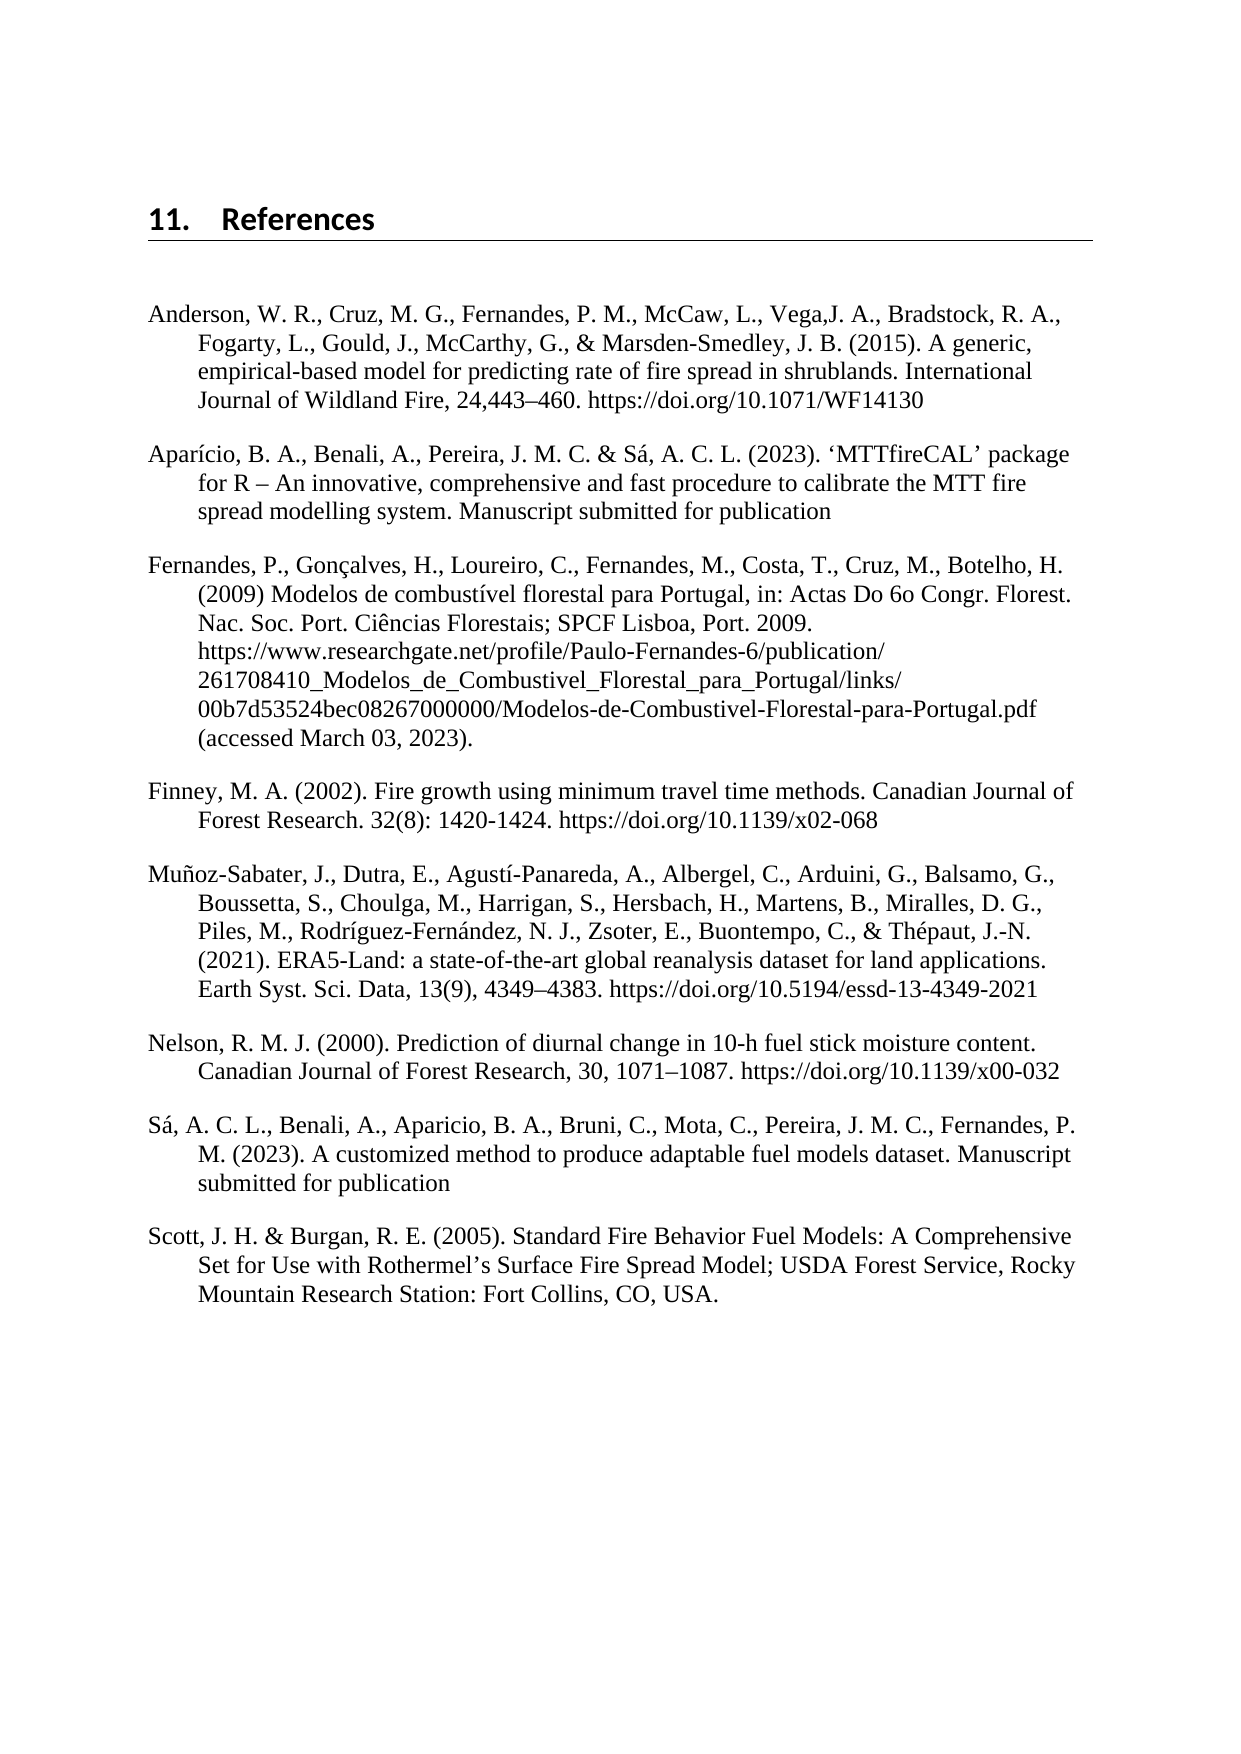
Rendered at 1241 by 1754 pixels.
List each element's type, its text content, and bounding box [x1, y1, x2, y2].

text Aparício, B. A., Benali, A., Pereira, J. M. C. & Sá, A. C. L. (2023). ‘MTTfireCAL’ package for R – An innovative, comprehensive and fast procedure to calibrate the MTT fire spread modelling system. Manuscript submitted for publication [148, 439, 1093, 525]
subtitle References [148, 198, 1093, 240]
text Anderson, W. R., Cruz, M. G., Fernandes, P. M., McCaw, L., Vega,J. A., Bradstock, R. A., Fogarty, L., Gould, J., McCarthy, G., & Marsden-Smedley, J. B. (2015). A generic, empirical-based model for predicting rate of fire spread in shrublands. International Journal of Wildland Fire, 24,443–460. https://doi.org/10.1071/WF14130 [148, 299, 1093, 414]
text Sá, A. C. L., Benali, A., Aparicio, B. A., Bruni, C., Mota, C., Pereira, J. M. C., Fernandes, P. M. (2023). A customized method to produce adaptable fuel models dataset. Manuscript submitted for publication [148, 1110, 1093, 1196]
text Scott, J. H. & Burgan, R. E. (2005). Standard Fire Behavior Fuel Models: A Comprehensive Set for Use with Rothermel’s Surface Fire Spread Model; USDA Forest Service, Rocky Mountain Research Station: Fort Collins, CO, USA. [148, 1221, 1093, 1308]
text Muñoz-Sabater, J., Dutra, E., Agustí-Panareda, A., Albergel, C., Arduini, G., Balsamo, G., Boussetta, S., Choulga, M., Harrigan, S., Hersbach, H., Martens, B., Miralles, D. G., Piles, M., Rodríguez-Fernández, N. J., Zsoter, E., Buontempo, C., & Thépaut, J.-N. (2021). ERA5-Land: a state-of-the-art global reanalysis dataset for land applications. Earth Syst. Sci. Data, 13(9), 4349–4383. https://doi.org/10.5194/essd-13-4349-2021 [148, 859, 1093, 1003]
text Finney, M. A. (2002). Fire growth using minimum travel time methods. Canadian Journal of Forest Research. 32(8): 1420-1424. https://doi.org/10.1139/x02-068 [148, 776, 1093, 834]
text Nelson, R. M. J. (2000). Prediction of diurnal change in 10-h fuel stick moisture content. Canadian Journal of Forest Research, 30, 1071–1087. https://doi.org/10.1139/x00-032 [148, 1028, 1093, 1085]
text Fernandes, P., Gonçalves, H., Loureiro, C., Fernandes, M., Costa, T., Cruz, M., Botelho, H. (2009) Modelos de combustível florestal para Portugal, in: Actas Do 6o Congr. Florest. Nac. Soc. Port. Ciências Florestais; SPCF Lisboa, Port. 2009. https://www.researchgate.net/profile/Paulo-Fernandes-6/publication/261708410_Modelos_de_Combustivel_Florestal_para_Portugal/links/00b7d53524bec08267000000/Modelos-de-Combustivel-Florestal-para-Portugal.pdf (accessed March 03, 2023). [148, 550, 1093, 751]
